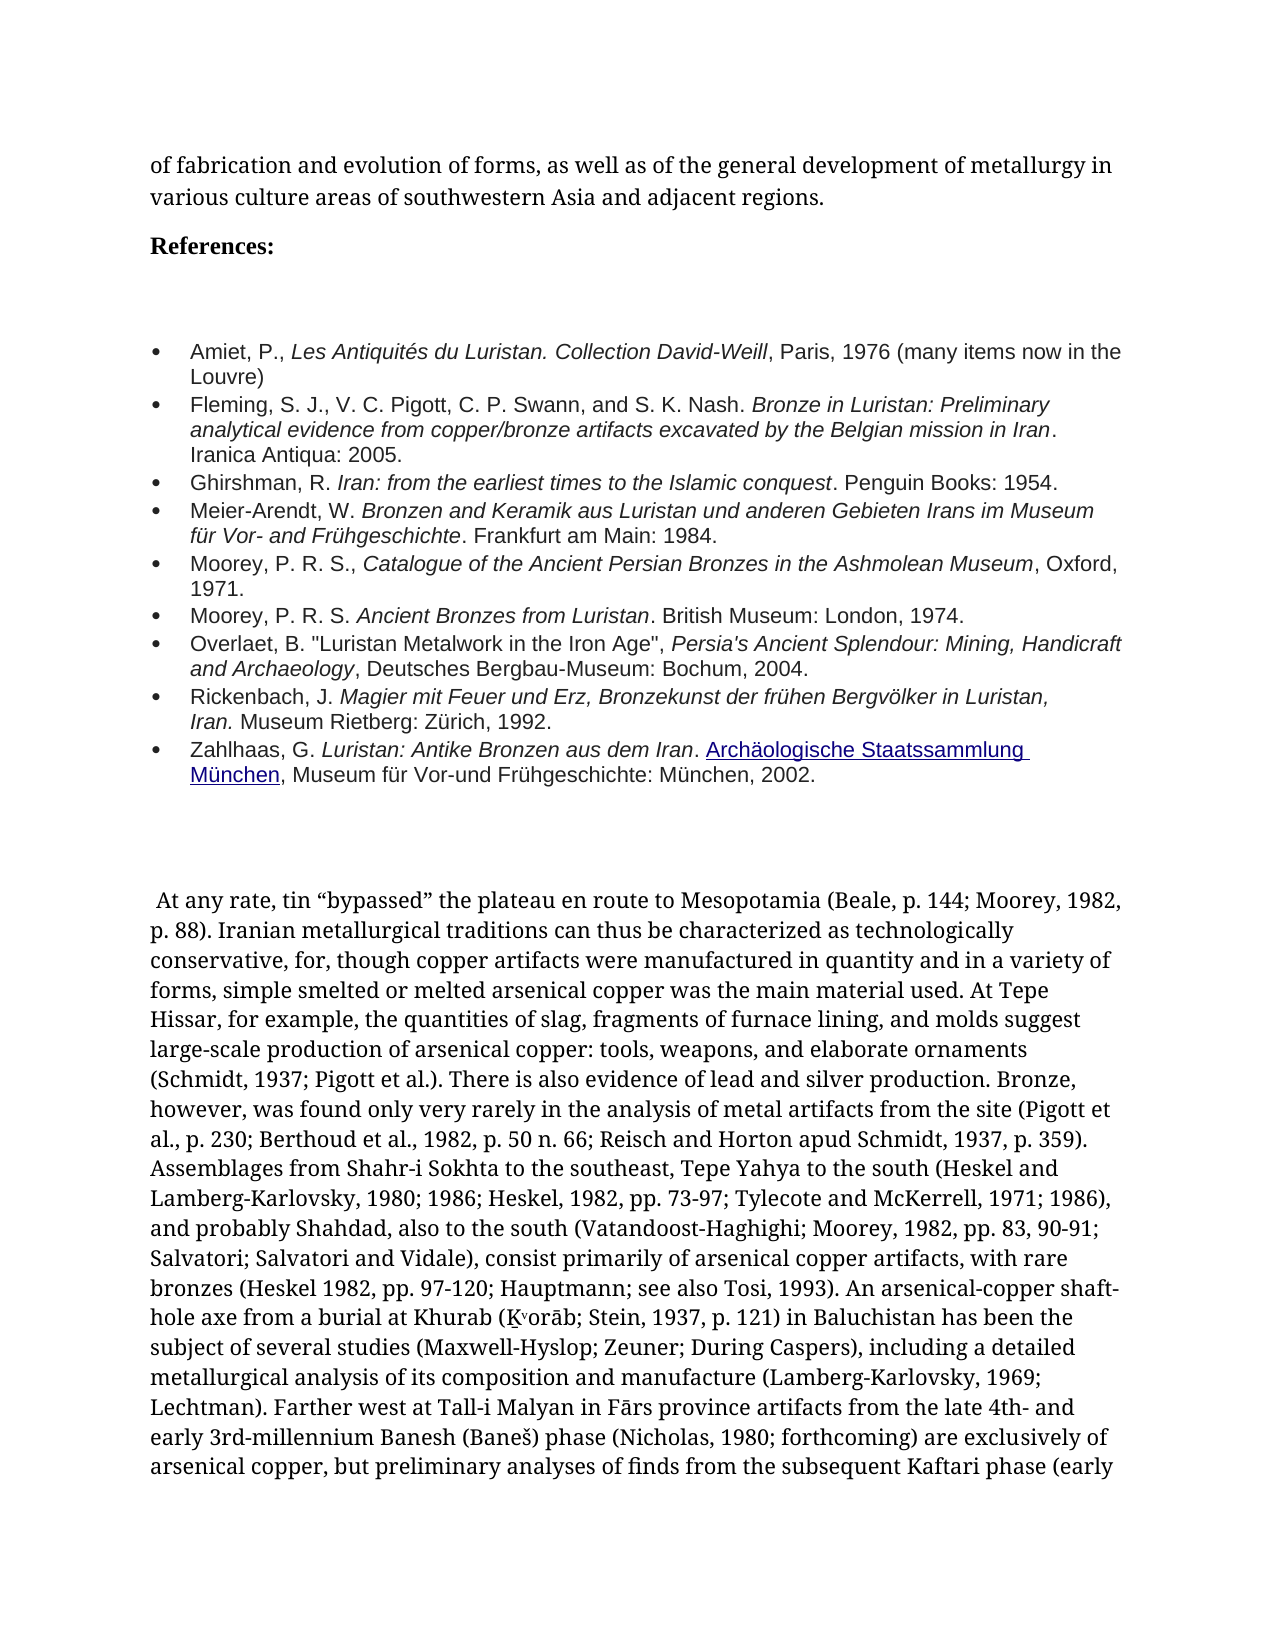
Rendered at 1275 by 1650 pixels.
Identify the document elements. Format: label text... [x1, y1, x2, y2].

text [150, 885, 1125, 1481]
list Fleming, S. J., V. C. Pigott, C. P. Swann, and S. K. Nash. Bronze in Luristan: Preliminary analytical evidence from copper/bronze artifacts excavated by the Belgian mission in Iran. Iranica Antiqua: 2005. [152, 392, 1125, 467]
list Moorey, P. R. S. Ancient Bronzes from Luristan. British Museum: London, 1974. [152, 603, 1125, 628]
list Rickenbach, J. Magier mit Feuer und Erz, Bronzekunst der frühen Bergvölker in Luristan, Iran. Museum Rietberg: Zürich, 1992. [152, 684, 1125, 734]
list Overlaet, B. "Luristan Metalwork in the Iron Age", Persia's Ancient Splendour: Mining, Handicraft and Archaeology, Deutsches Bergbau-Museum: Bochum, 2004. [152, 631, 1125, 681]
list Meier-Arendt, W. Bronzen and Keramik aus Luristan und anderen Gebieten Irans im Museum für Vor- and Frühgeschichte. Frankfurt am Main: 1984. [152, 497, 1125, 548]
list Zahlhaas, G. Luristan: Antike Bronzen aus dem Iran. Archäologische Staatssammlung München, Museum für Vor-und Frühgeschichte: München, 2002. [152, 737, 1125, 787]
list Ghirshman, R. Iran: from the earliest times to the Islamic conquest. Penguin Books: 1954. [152, 470, 1125, 495]
list Moorey, P. R. S., Catalogue of the Ancient Persian Bronzes in the Ashmolean Museum, Oxford, 1971. [152, 550, 1125, 601]
text References: [150, 231, 1125, 259]
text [150, 150, 1125, 212]
list Amiet, P., Les Antiquités du Luristan. Collection David-Weill, Paris, 1976 (many items now in the Louvre) [152, 339, 1125, 389]
